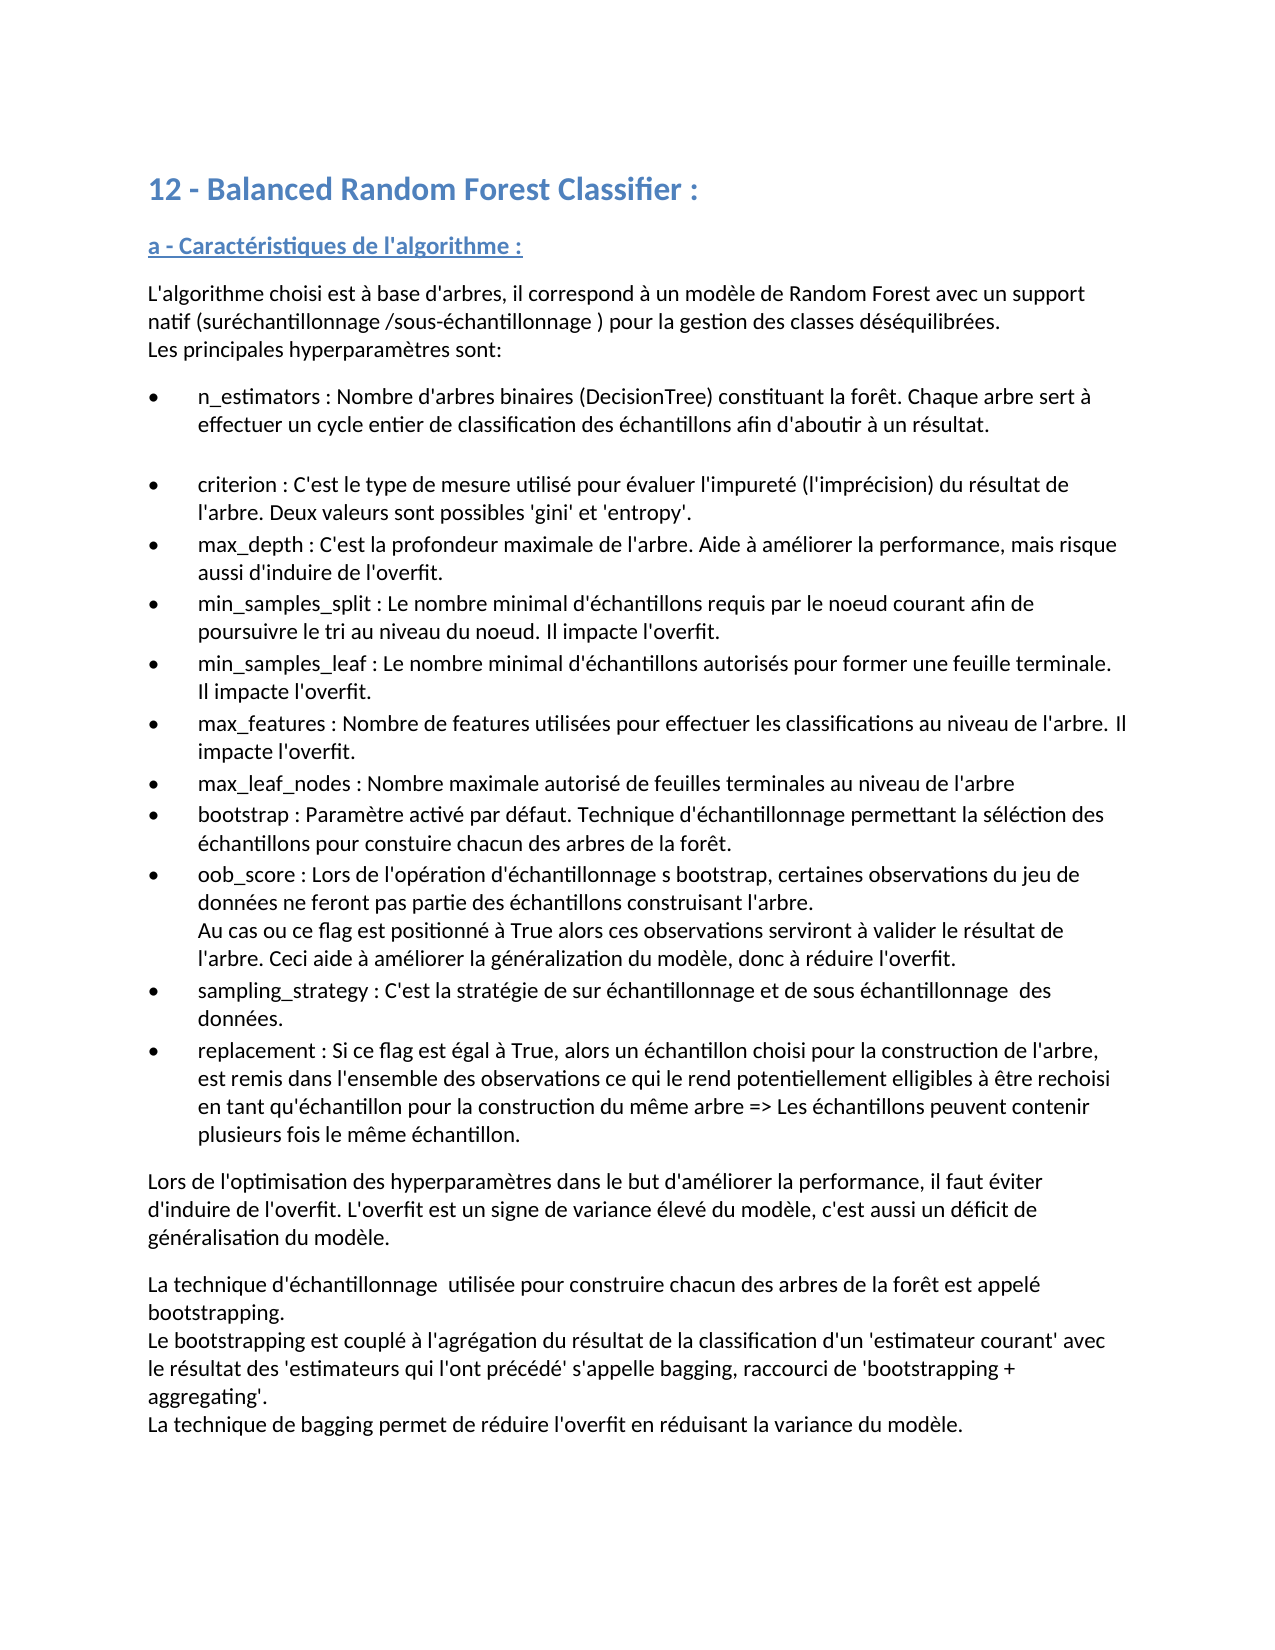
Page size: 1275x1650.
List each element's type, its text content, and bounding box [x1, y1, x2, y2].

list replacement : Si ce flag est égal à True, alors un échantillon choisi pour la construction de l'arbre, est remis dans l'ensemble des observations ce qui le rend potentiellement elligibles à être rechoisi en tant qu'échantillon pour la construction du même arbre => Les échantillons peuvent contenir plusieurs fois le même échantillon. [148, 1036, 1127, 1148]
list bootstrap : Paramètre activé par défaut. Technique d'échantillonnage permettant la séléction des échantillons pour constuire chacun des arbres de la forêt. [148, 801, 1127, 857]
list criterion : C'est le type de mesure utilisé pour évaluer l'impureté (l'imprécision) du résultat de l'arbre. Deux valeurs sont possibles 'gini' et 'entropy'. [148, 470, 1127, 526]
list max_leaf_nodes : Nombre maximale autorisé de feuilles terminales au niveau de l'arbre [148, 769, 1127, 797]
list min_samples_leaf : Le nombre minimal d'échantillons autorisés pour former une feuille terminale. Il impacte l'overfit. [148, 649, 1127, 705]
list max_depth : C'est la profondeur maximale de l'arbre. Aide à améliorer la performance, mais risque aussi d'induire de l'overfit. [148, 530, 1127, 586]
list sampling_strategy : C'est la stratégie de sur échantillonnage et de sous échantillonnage des données. [148, 976, 1127, 1032]
list oob_score : Lors de l'opération d'échantillonnage s bootstrap, certaines observations du jeu de données ne feront pas partie des échantillons construisant l'arbre. Au cas ou ce flag est positionné à True alors ces observations serviront à valider le résultat de l'arbre. Ceci aide à améliorer la généralization du modèle, donc à réduire l'overfit. [148, 860, 1127, 972]
list n_estimators : Nombre d'arbres binaires (DecisionTree) constituant la forêt. Chaque arbre sert à effectuer un cycle entier de classification des échantillons afin d'aboutir à un résultat. [148, 382, 1127, 466]
subtitle a - Caractéristiques de l'algorithme : [148, 230, 1127, 261]
text L'algorithme choisi est à base d'arbres, il correspond à un modèle de Random Forest avec un support natif (suréchantillonnage /sous-échantillonnage ) pour la gestion des classes déséquilibrées. Les principales hyperparamètres sont: [148, 279, 1127, 363]
subtitle 12 - Balanced Random Forest Classifier : [148, 168, 1127, 209]
list min_samples_split : Le nombre minimal d'échantillons requis par le noeud courant afin de poursuivre le tri au niveau du noeud. Il impacte l'overfit. [148, 589, 1127, 646]
text Lors de l'optimisation des hyperparamètres dans le but d'améliorer la performance, il faut éviter d'induire de l'overfit. L'overfit est un signe de variance élevé du modèle, c'est aussi un déficit de généralisation du modèle. [148, 1167, 1127, 1251]
text La technique d'échantillonnage utilisée pour construire chacun des arbres de la forêt est appelé bootstrapping. Le bootstrapping est couplé à l'agrégation du résultat de la classification d'un 'estimateur courant' avec le résultat des 'estimateurs qui l'ont précédé' s'appelle bagging, raccourci de 'bootstrapping + aggregating'. La technique de bagging permet de réduire l'overfit en réduisant la variance du modèle. [148, 1270, 1127, 1438]
list max_features : Nombre de features utilisées pour effectuer les classifications au niveau de l'arbre. Il impacte l'overfit. [148, 709, 1127, 765]
